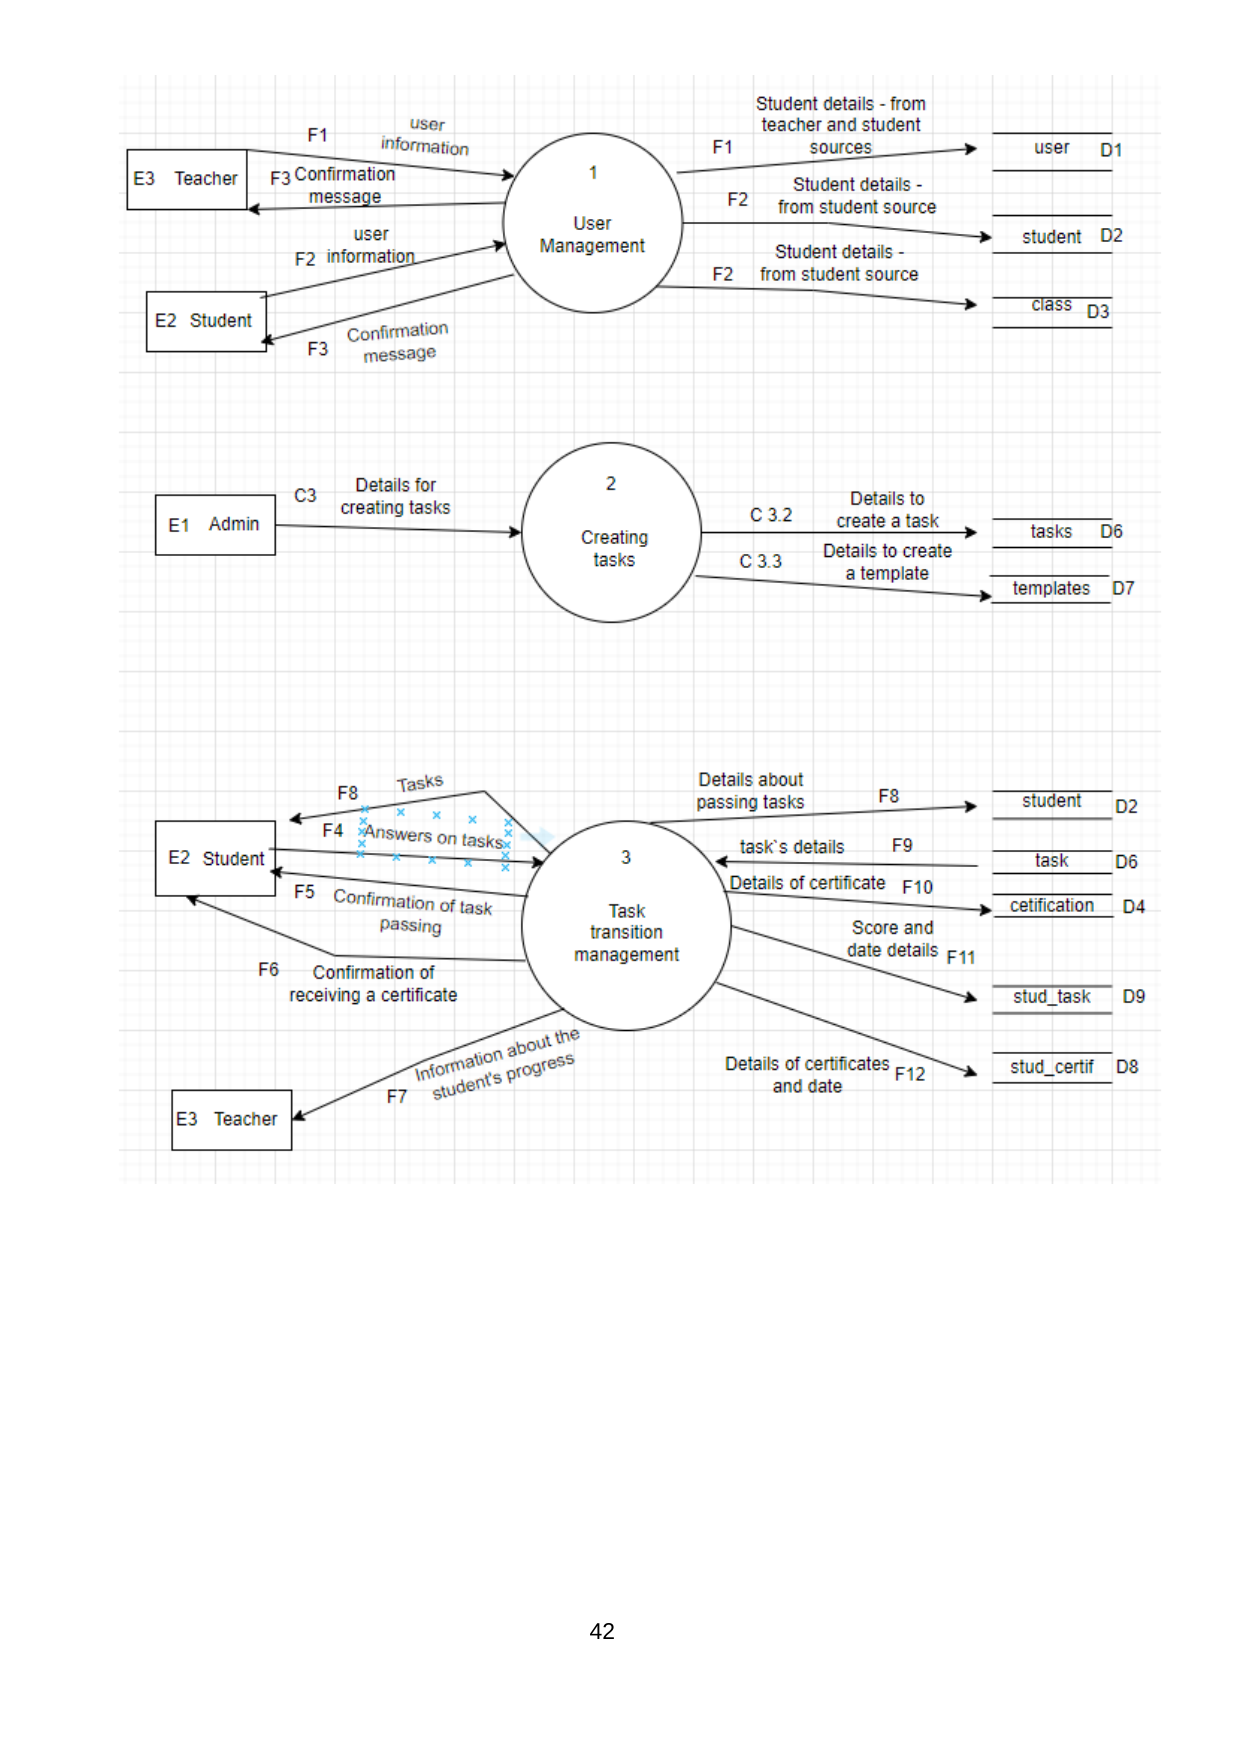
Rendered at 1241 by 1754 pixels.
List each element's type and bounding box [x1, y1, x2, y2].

picture [118, 75, 1162, 1184]
